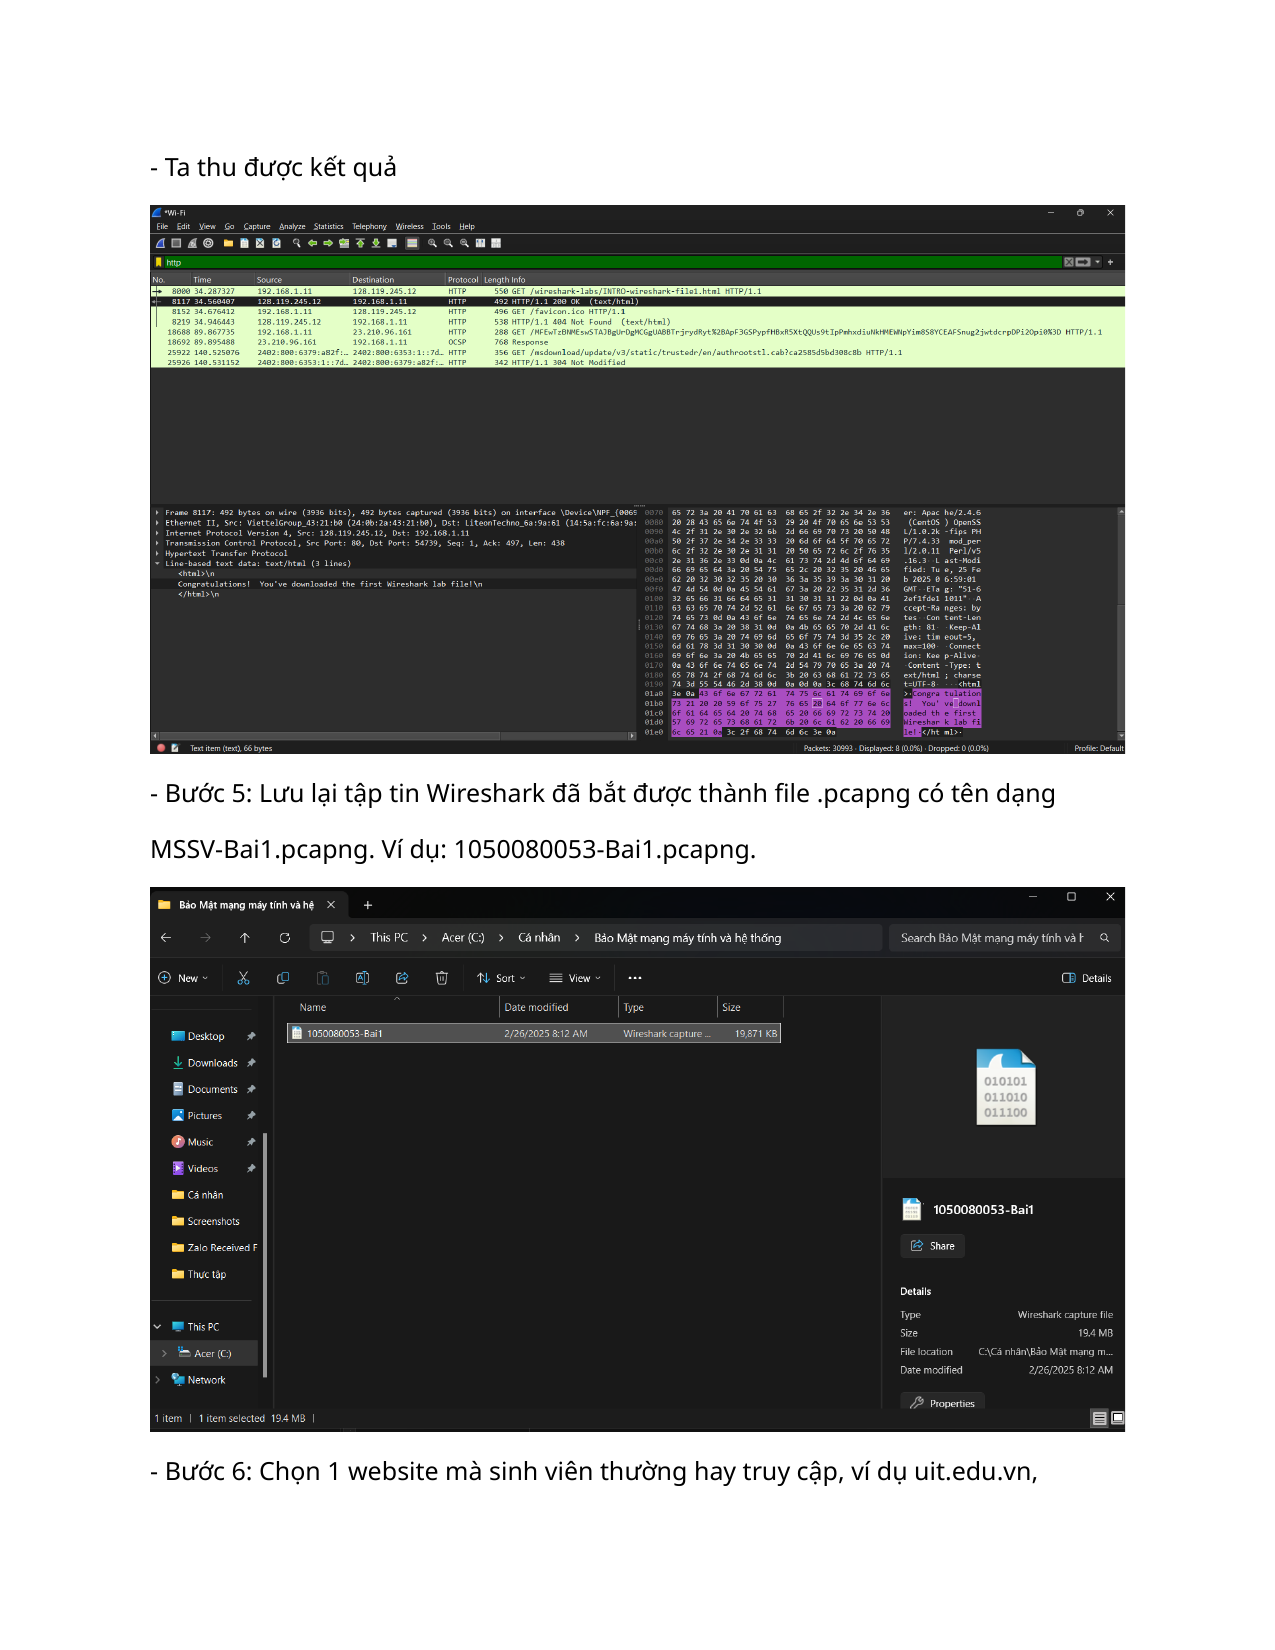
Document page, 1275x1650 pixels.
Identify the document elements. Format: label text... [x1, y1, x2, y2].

picture [150, 205, 1125, 754]
text - Bước 5: Lưu lại tập tin Wireshark đã bắt được thành file .pcapng có tên dạng [150, 776, 1125, 810]
text - Ta thu được kết quả [150, 150, 1125, 184]
text - Bước 6: Chọn 1 website mà sinh viên thường hay truy cập, ví dụ uit.edu.vn, [150, 1454, 1125, 1488]
picture [150, 887, 1125, 1432]
text MSSV-Bai1.pcapng. Ví dụ: 1050080053-Bai1.pcapng. [150, 832, 1125, 866]
